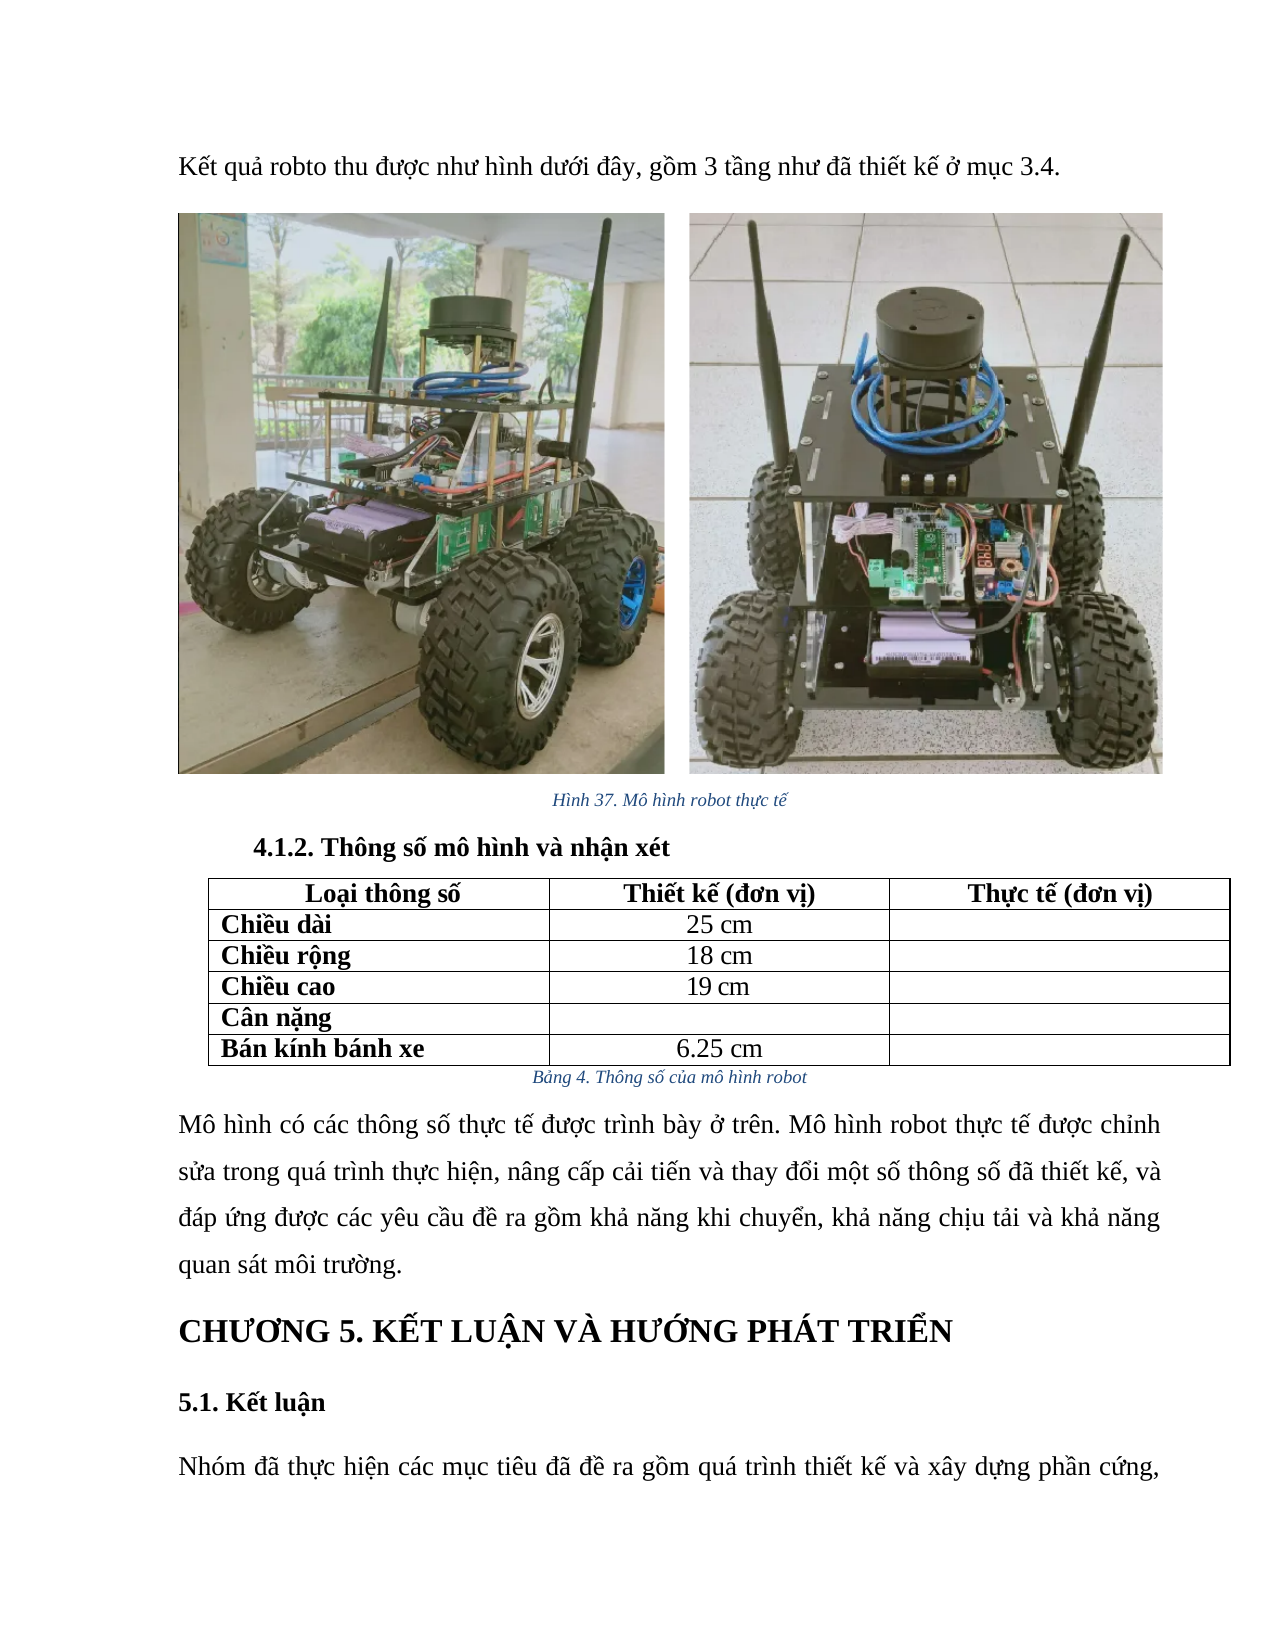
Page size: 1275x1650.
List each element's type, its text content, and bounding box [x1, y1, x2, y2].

text CHƯƠNG 5. KẾT LUẬN VÀ HƯỚNG PHÁT TRIỂN [178, 1312, 1078, 1350]
text 4.1.2. Thông số mô hình và nhận xét [253, 831, 1078, 862]
table_cell [890, 1004, 1229, 1033]
table_cell 25 cm [550, 910, 889, 940]
picture [178, 213, 1163, 774]
table_header Thiết kế (đơn vị) [550, 879, 889, 909]
table_header Thực tế (đơn vị) [890, 879, 1229, 909]
text 5.1. Kết luận [178, 1386, 1078, 1417]
table_cell [890, 910, 1229, 940]
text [178, 150, 1162, 181]
text Bảng 4. Thông số của mô hình robot [178, 1066, 1162, 1087]
table_cell Bán kính bánh xe [209, 1035, 549, 1065]
table_cell 6.25 cm [550, 1035, 889, 1065]
table_cell [890, 1035, 1229, 1065]
table_cell Cân nặng [209, 1004, 549, 1033]
table_cell 19 cm [550, 972, 889, 1002]
table_cell Chiều cao [209, 972, 549, 1002]
table_cell [550, 1004, 889, 1033]
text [178, 1449, 1162, 1481]
table_cell Chiều dài [209, 910, 549, 940]
table_cell Chiều rộng [209, 941, 549, 971]
text Mô hình có các thông số thực tế được trình bày ở trên. Mô hình robot thực tế được chỉnh sửa trong quá trình thực hiện, nâng cấp cải tiến và thay đổi một số thông số đã thiết kế, và đáp ứng được các yêu cầu đề ra gồm khả năng khi chuyển, khả năng chịu tải và khả năng quan sát môi trường. [178, 1108, 1162, 1279]
text Hình 37. Mô hình robot thực tế [178, 789, 1162, 811]
table_cell [890, 941, 1229, 971]
table_cell [890, 972, 1229, 1002]
table_cell 18 cm [550, 941, 889, 971]
table_header Loại thông số [209, 879, 549, 909]
